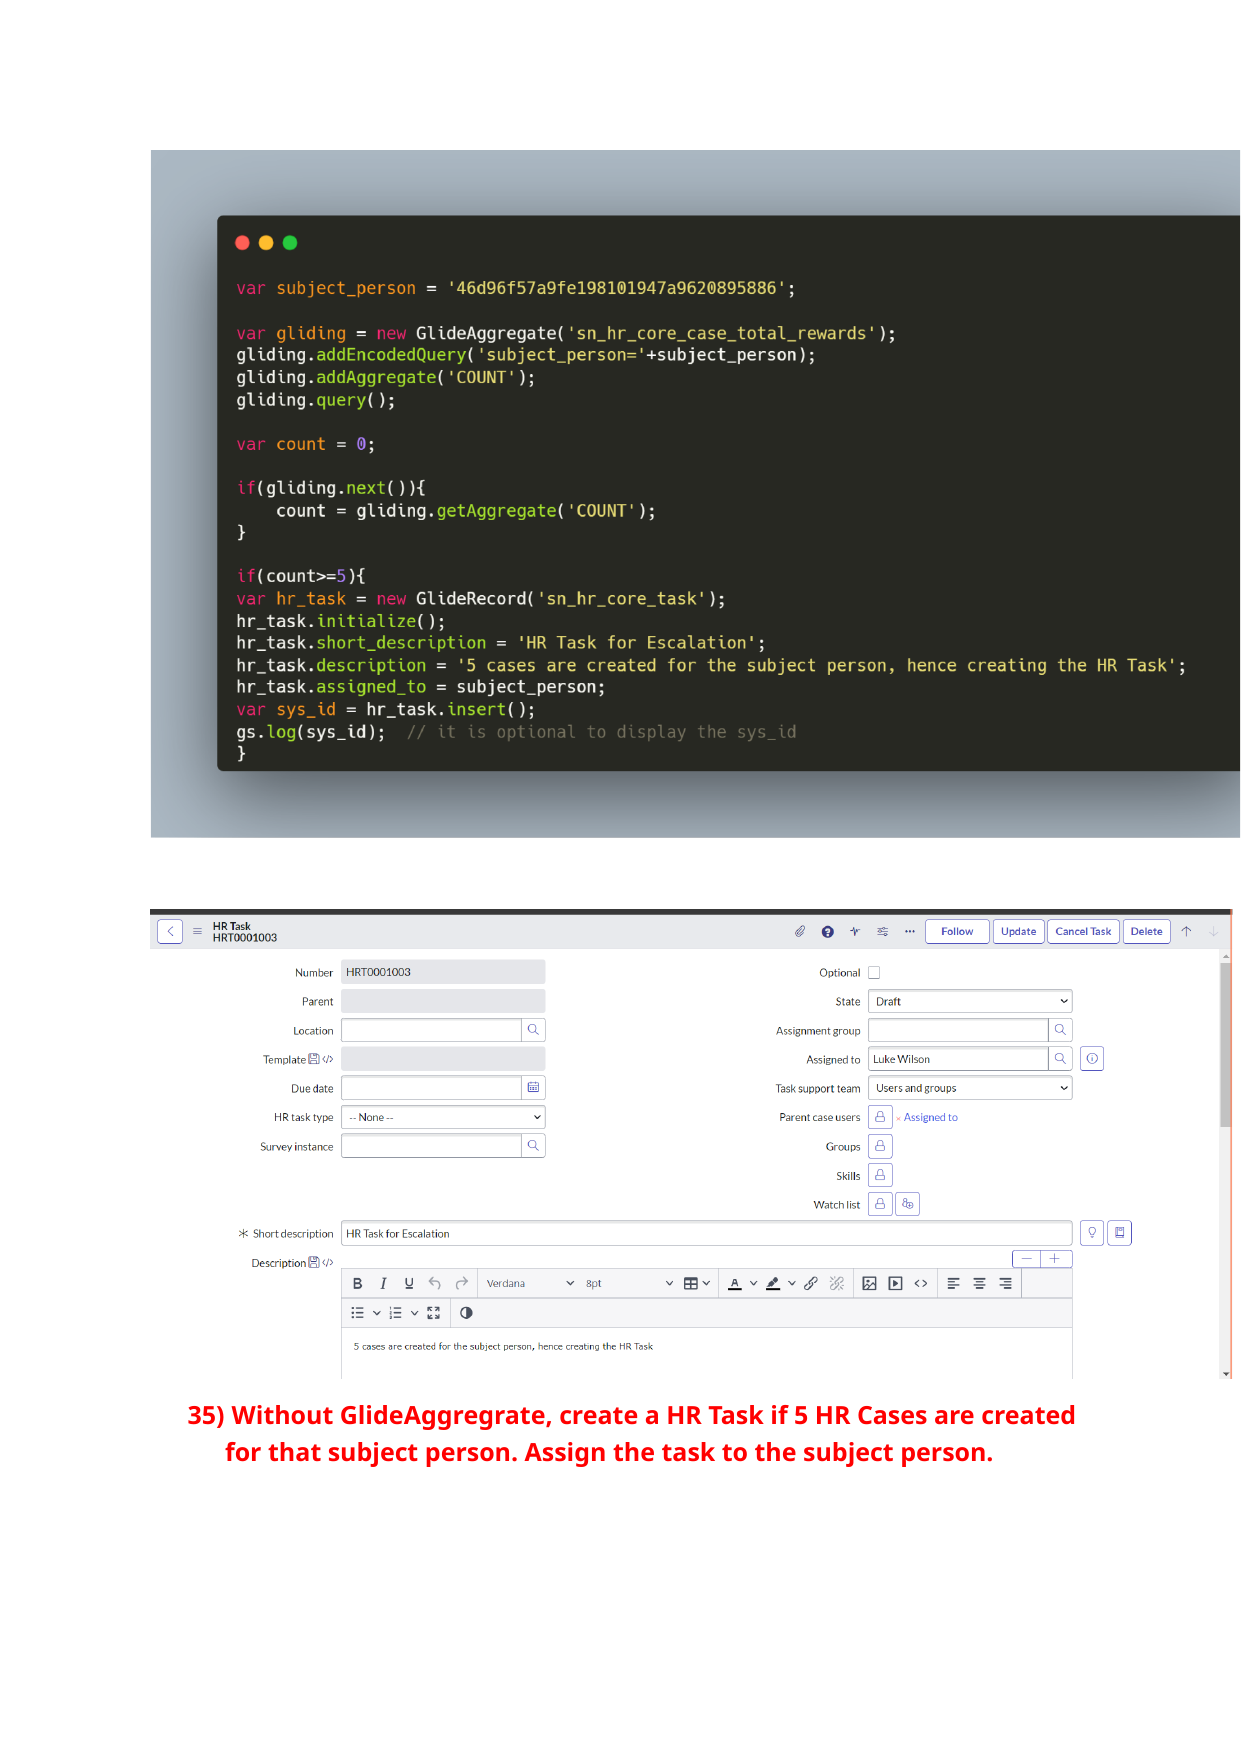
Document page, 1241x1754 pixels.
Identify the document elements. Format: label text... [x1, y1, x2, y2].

picture [150, 150, 1241, 838]
list Without GlideAggregrate, create a HR Task if 5 HR Cases are created for that subject person. Assign the task to the subject person. [187, 1398, 1090, 1468]
picture [150, 909, 1233, 1379]
